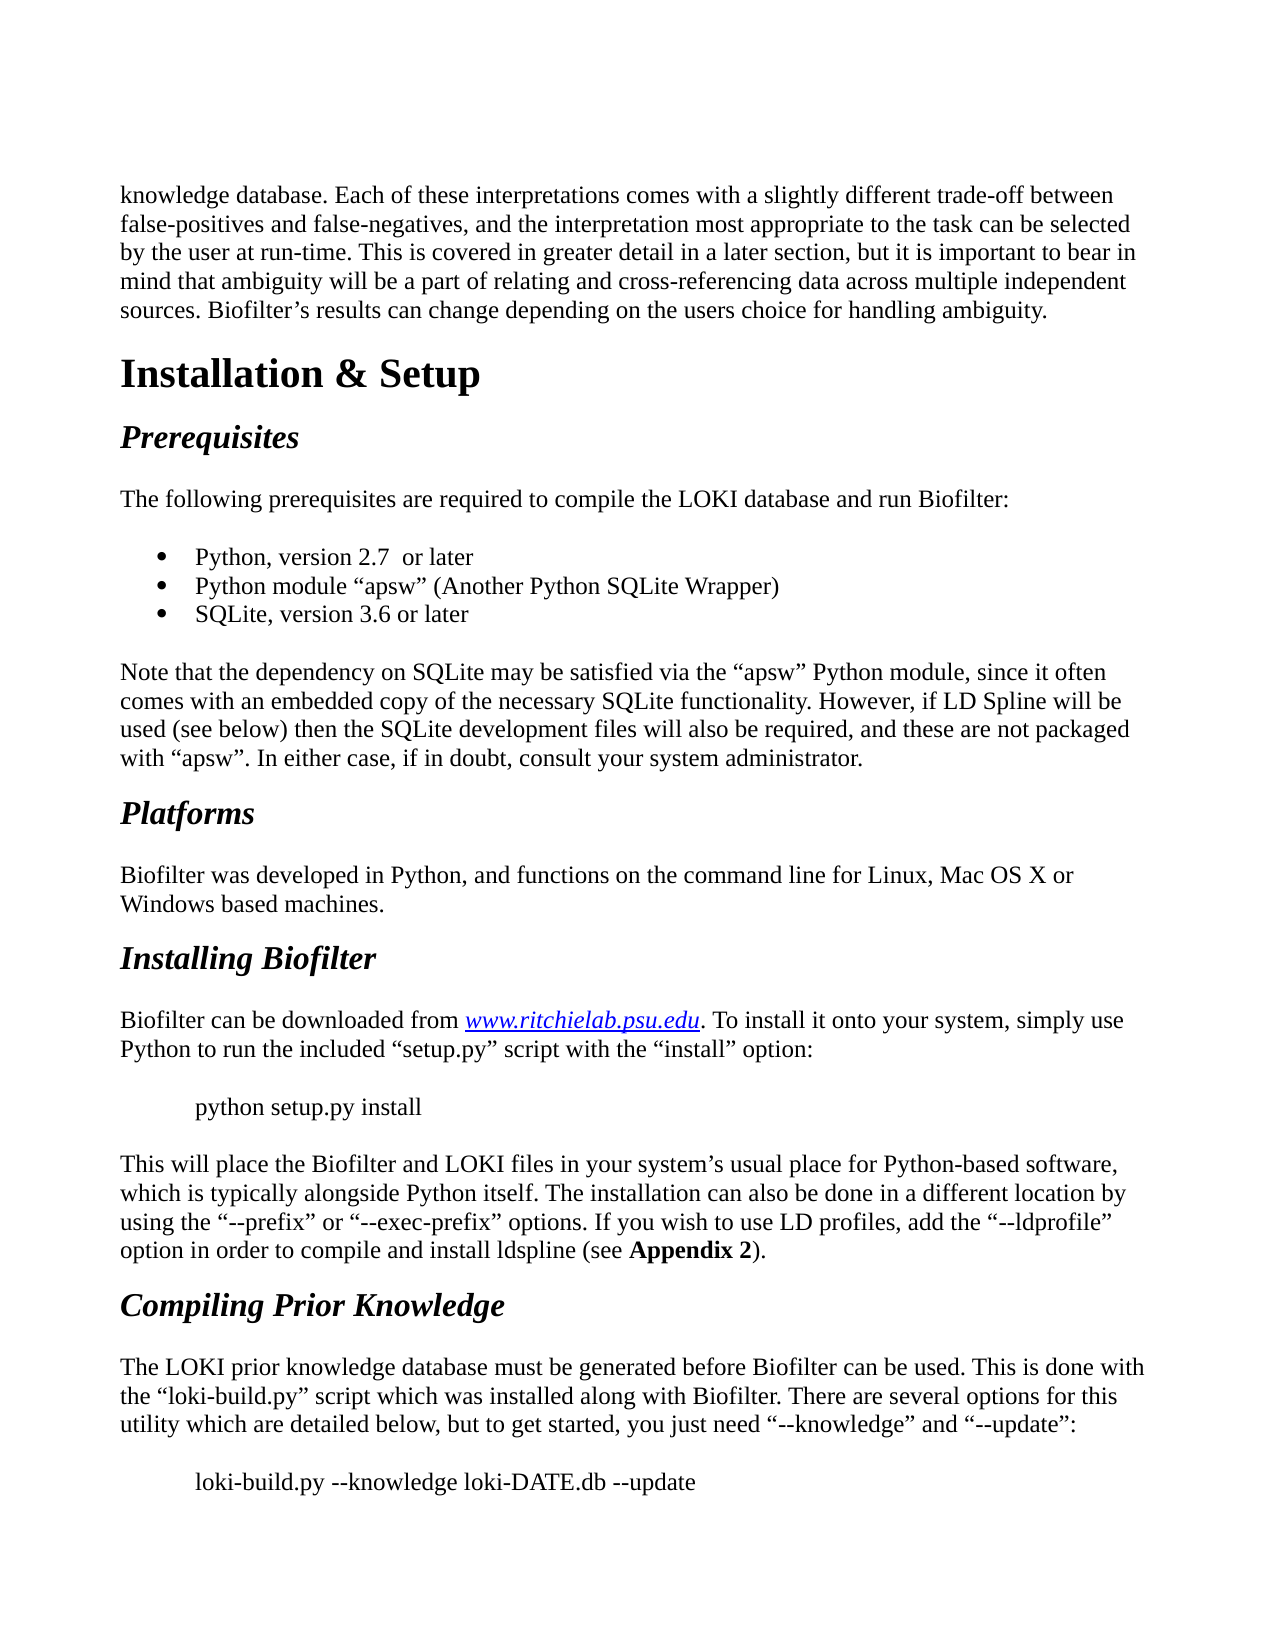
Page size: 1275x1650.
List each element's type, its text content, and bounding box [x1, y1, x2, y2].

subtitle Platforms [120, 793, 1155, 831]
subtitle Installing Biofilter [120, 938, 1155, 977]
list SQLite, version 3.6 or later [157, 599, 1155, 628]
text Note that the dependency on SQLite may be satisfied via the “apsw” Python module, since it often comes with an embedded copy of the necessary SQLite functionality. However, if LD Spline will be used (see below) then the SQLite development files will also be required, and these are not packaged with “apsw”. In either case, if in doubt, consult your system administrator. [120, 657, 1155, 772]
list python setup.py install [195, 1092, 1155, 1120]
text Biofilter was developed in Python, and functions on the command line for Linux, Mac OS X or Windows based machines. [120, 860, 1155, 917]
text This will place the Biofilter and LOKI files in your system’s usual place for Python-based software, which is typically alongside Python itself. The installation can also be done in a different location by using the “--prefix” or “--exec-prefix” options. [120, 1149, 1155, 1264]
subtitle Compiling Prior Knowledge [120, 1285, 1155, 1323]
subtitle Installation & Setup [120, 349, 1155, 397]
list Python, version 2.7 or later [157, 542, 1155, 571]
text The following prerequisites are required to compile the LOKI database and run Biofilter: [120, 484, 1155, 513]
text Biofilter can be downloaded from www.ritchielab.psu.edu. To install it onto your system, simply use Python to run the included “setup.py” script with the “install” option: [120, 1005, 1155, 1063]
text The LOKI prior knowledge database must be generated before Biofilter can be used. This is done with the “loki-build.py” script which was installed along with Biofilter. There are several options for this utility which are detailed below, but to get started, “--update” [120, 1352, 1155, 1438]
subtitle Prerequisites [120, 417, 1155, 456]
list Python module “apsw” (Another Python SQLite Wrapper) [157, 571, 1155, 599]
list loki-build.py --knowledge loki-DATE.db --update [195, 1467, 1155, 1496]
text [120, 180, 1155, 324]
